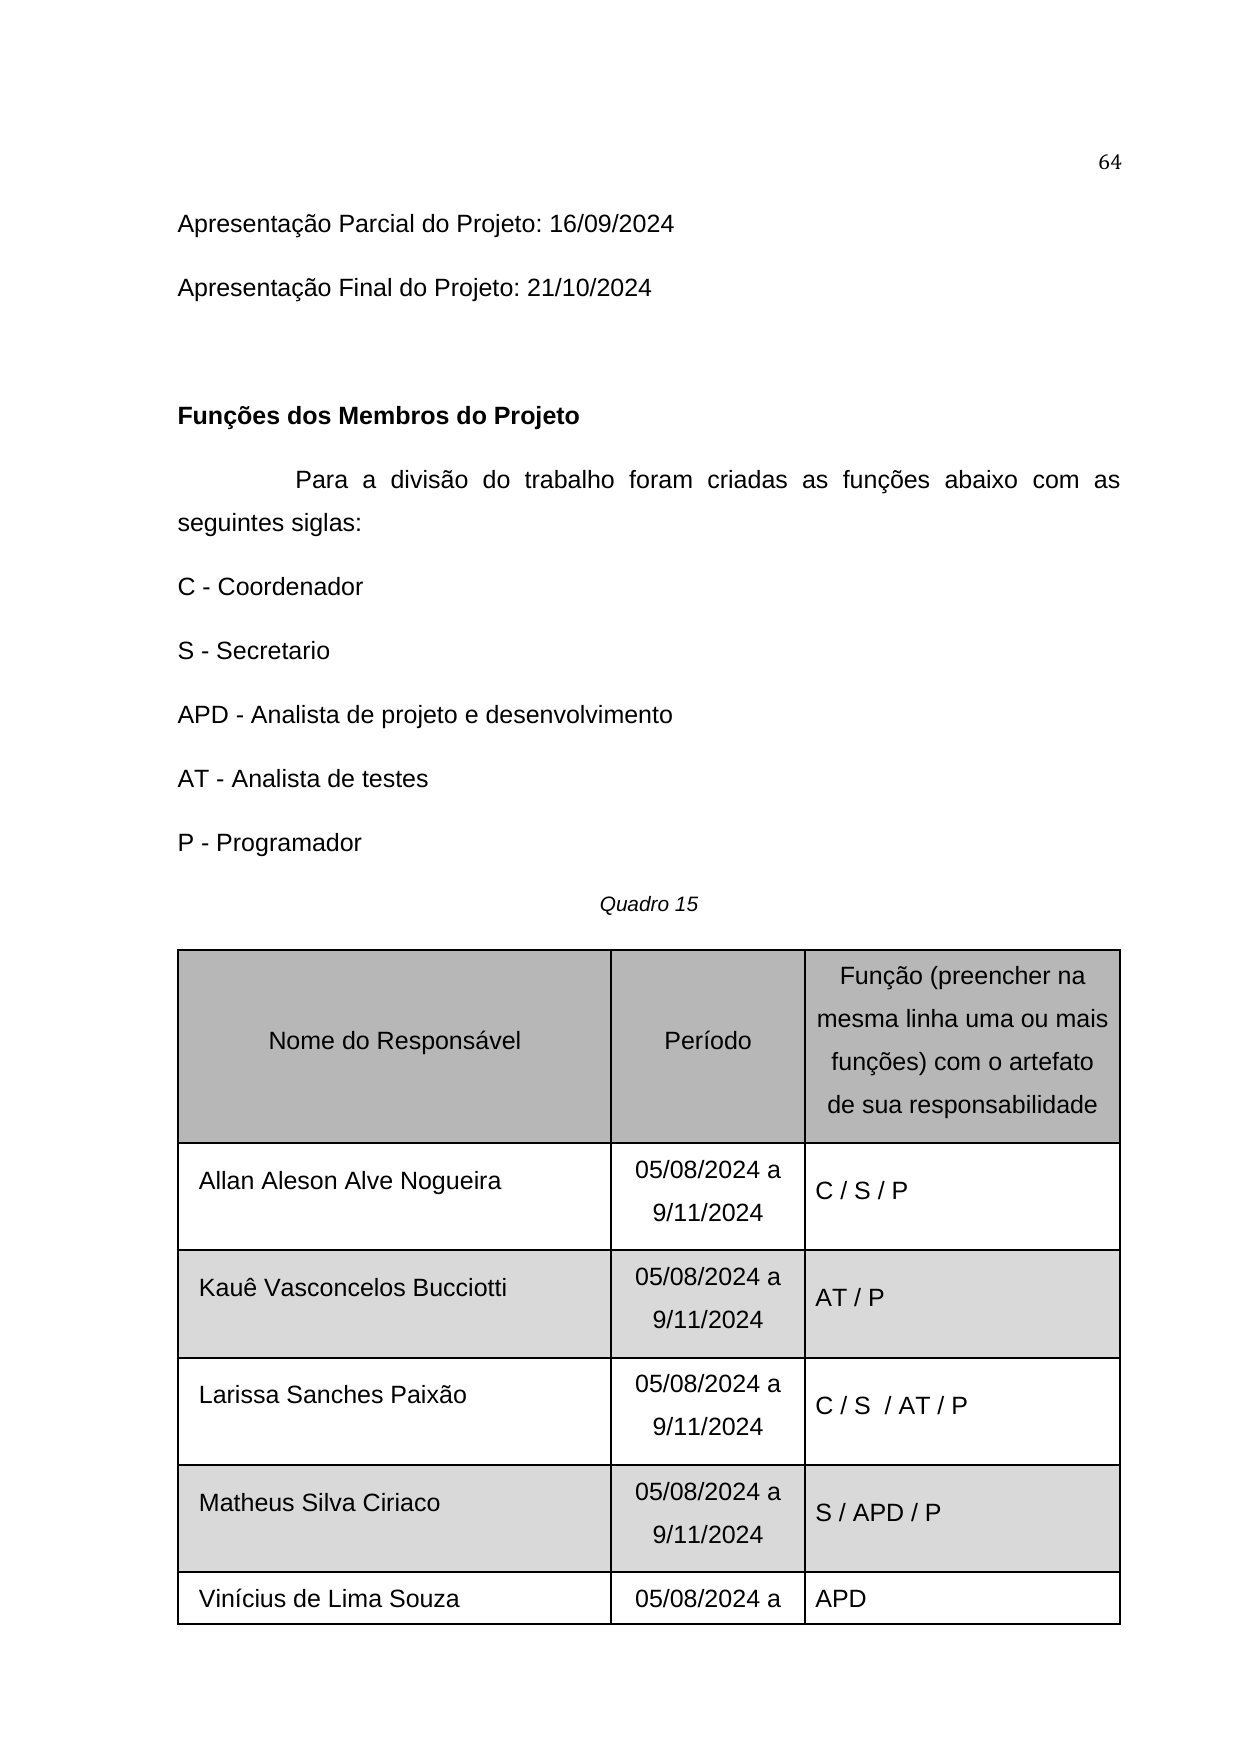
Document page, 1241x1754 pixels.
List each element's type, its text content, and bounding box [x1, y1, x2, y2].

table_header Período [612, 951, 804, 1142]
table_header Função (preencher na mesma linha uma ou mais funções) com o artefato de sua responsabilidade [806, 951, 1119, 1142]
table_cell C / S / AT / P [806, 1359, 1119, 1464]
text Funções dos Membros do Projeto [177, 401, 1122, 430]
table_cell 05/08/2024 a 9/11/2024 [612, 1144, 804, 1249]
table_cell Matheus Silva Ciriaco [179, 1466, 610, 1571]
text S - Secretario [177, 636, 1122, 665]
table_cell 05/08/2024 a 9/11/2024 [612, 1251, 804, 1357]
table_cell Larissa Sanches Paixão [179, 1359, 610, 1464]
table_cell 05/08/2024 a 9/11/2024 [612, 1466, 804, 1571]
table_cell S / APD / P [806, 1466, 1119, 1571]
table_cell Kauê Vasconcelos Bucciotti [179, 1251, 610, 1357]
table_cell APD [806, 1573, 1119, 1623]
table_header Nome do Responsável [179, 951, 610, 1142]
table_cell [612, 1573, 804, 1623]
text AT - Analista de testes [177, 764, 1122, 793]
text Apresentação Parcial do Projeto: 16/09/2024 [177, 209, 1122, 238]
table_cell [179, 1573, 610, 1623]
table_cell Allan Aleson Alve Nogueira [179, 1144, 610, 1249]
table_cell C / S / P [806, 1144, 1119, 1249]
table_cell AT / P [806, 1251, 1119, 1357]
text APD - Analista de projeto e desenvolvimento [177, 700, 1122, 729]
text C - Coordenador [177, 572, 1122, 601]
table_cell 05/08/2024 a 9/11/2024 [612, 1359, 804, 1464]
text Apresentação Final do Projeto: 21/10/2024 [177, 273, 1122, 302]
subtitle Quadro 15 [177, 892, 1122, 916]
text Para a divisão do trabalho foram criadas as funções abaixo com as seguintes siglas: [177, 465, 1122, 537]
text P - Programador [177, 828, 1122, 857]
